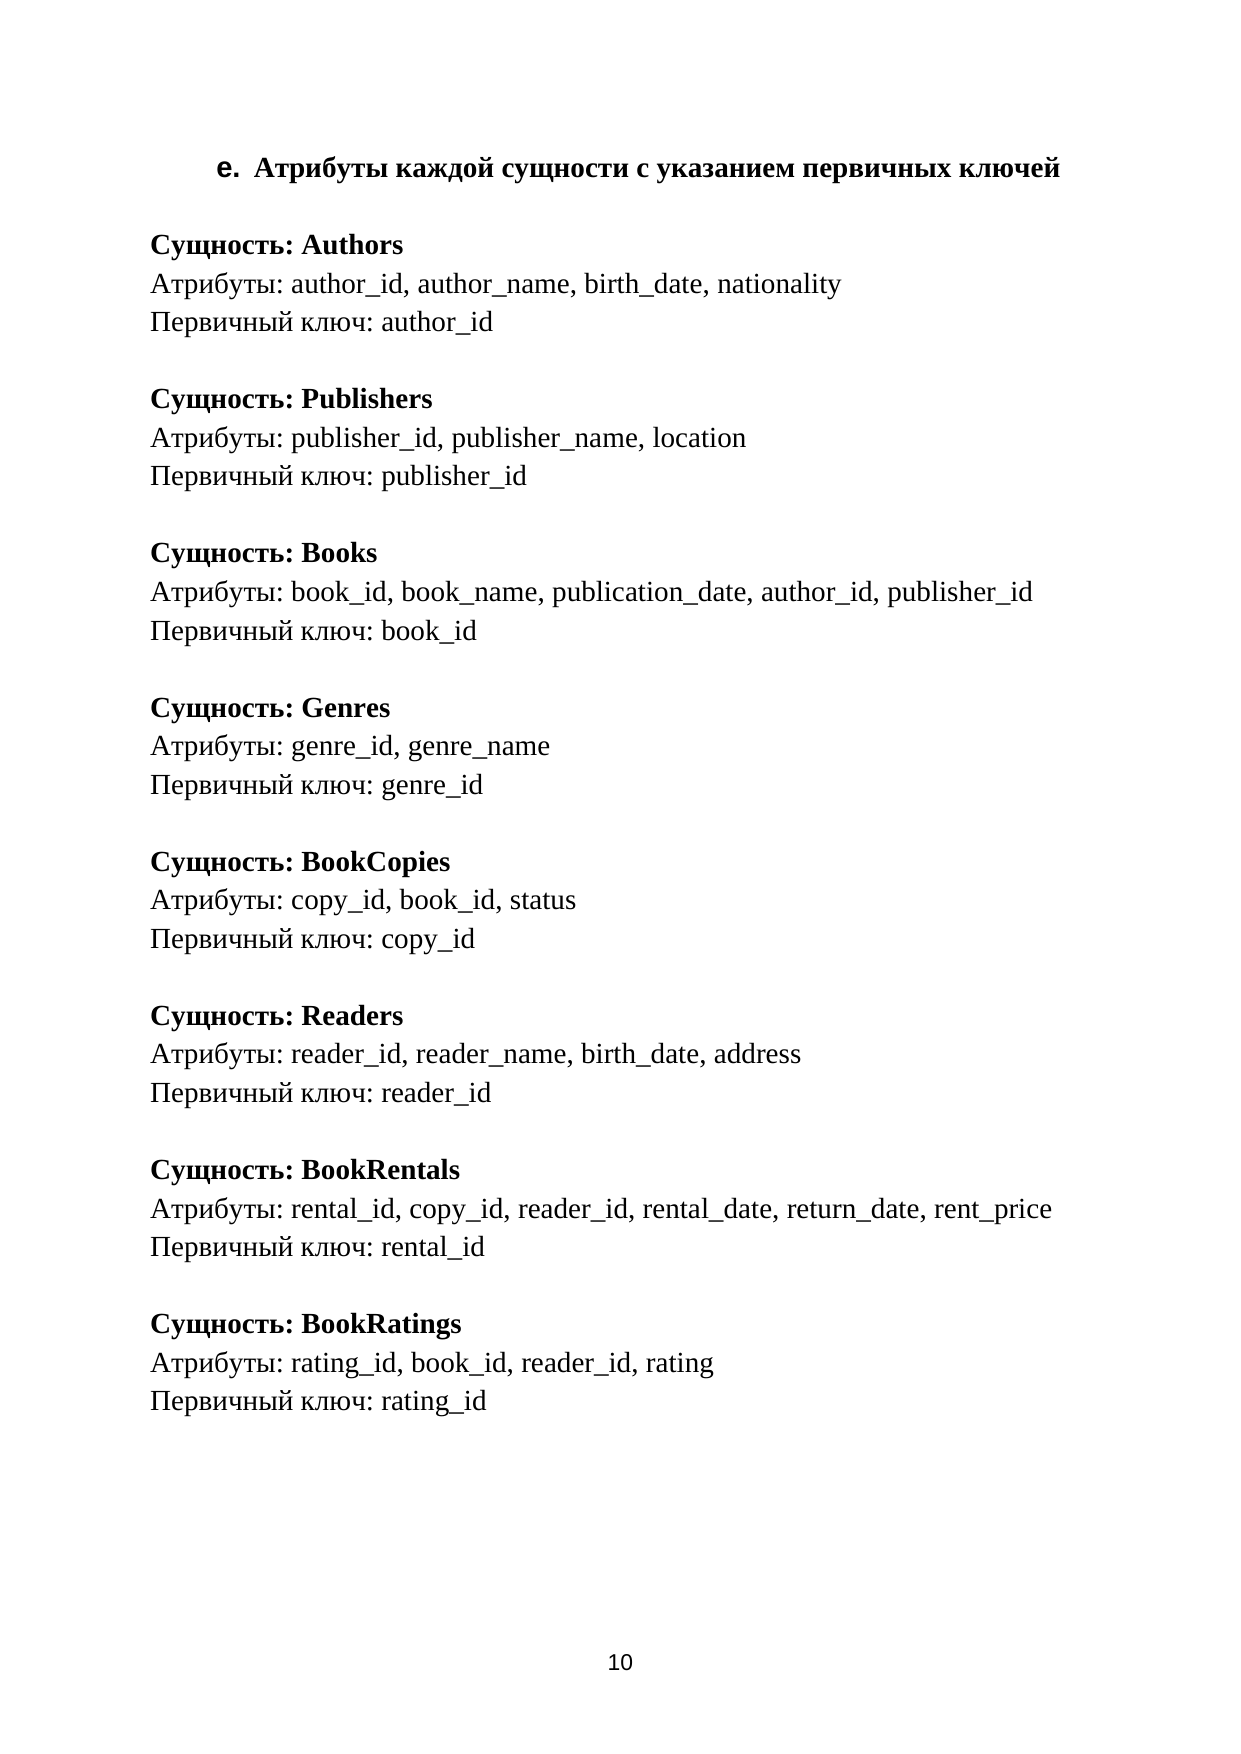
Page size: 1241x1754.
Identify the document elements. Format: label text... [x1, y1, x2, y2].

text Атрибуты: rental_id, copy_id, reader_id, rental_date, return_date, rent_price [150, 1191, 1090, 1224]
text Атрибуты: copy_id, book_id, status [150, 882, 1090, 916]
text Атрибуты: author_id, author_name, birth_date, nationality [150, 266, 1090, 299]
text Первичный ключ: book_id [150, 613, 1090, 646]
text Атрибуты: book_id, book_name, publication_date, author_id, publisher_id [150, 574, 1090, 608]
text Атрибуты: rating_id, book_id, reader_id, rating [150, 1345, 1090, 1378]
text Сущность: Authors [150, 227, 1090, 261]
text Сущность: Readers [150, 998, 1090, 1032]
text Первичный ключ: publisher_id [150, 458, 1090, 492]
text Сущность: Publishers [150, 381, 1090, 415]
text Атрибуты: genre_id, genre_name [150, 728, 1090, 762]
subtitle Атрибуты каждой сущности с указанием первичных ключей [186, 150, 1090, 184]
text Атрибуты: reader_id, reader_name, birth_date, address [150, 1037, 1090, 1070]
text Сущность: BookRentals [150, 1152, 1090, 1186]
text Первичный ключ: rating_id [150, 1383, 1090, 1417]
text Атрибуты: publisher_id, publisher_name, location [150, 420, 1090, 453]
text Первичный ключ: genre_id [150, 767, 1090, 800]
text Первичный ключ: rental_id [150, 1229, 1090, 1263]
text Сущность: BookRatings [150, 1306, 1090, 1340]
text Первичный ключ: author_id [150, 304, 1090, 338]
text Первичный ключ: copy_id [150, 921, 1090, 954]
text Сущность: BookCopies [150, 844, 1090, 877]
text Сущность: Books [150, 536, 1090, 569]
text Первичный ключ: reader_id [150, 1075, 1090, 1109]
text Сущность: Genres [150, 690, 1090, 723]
